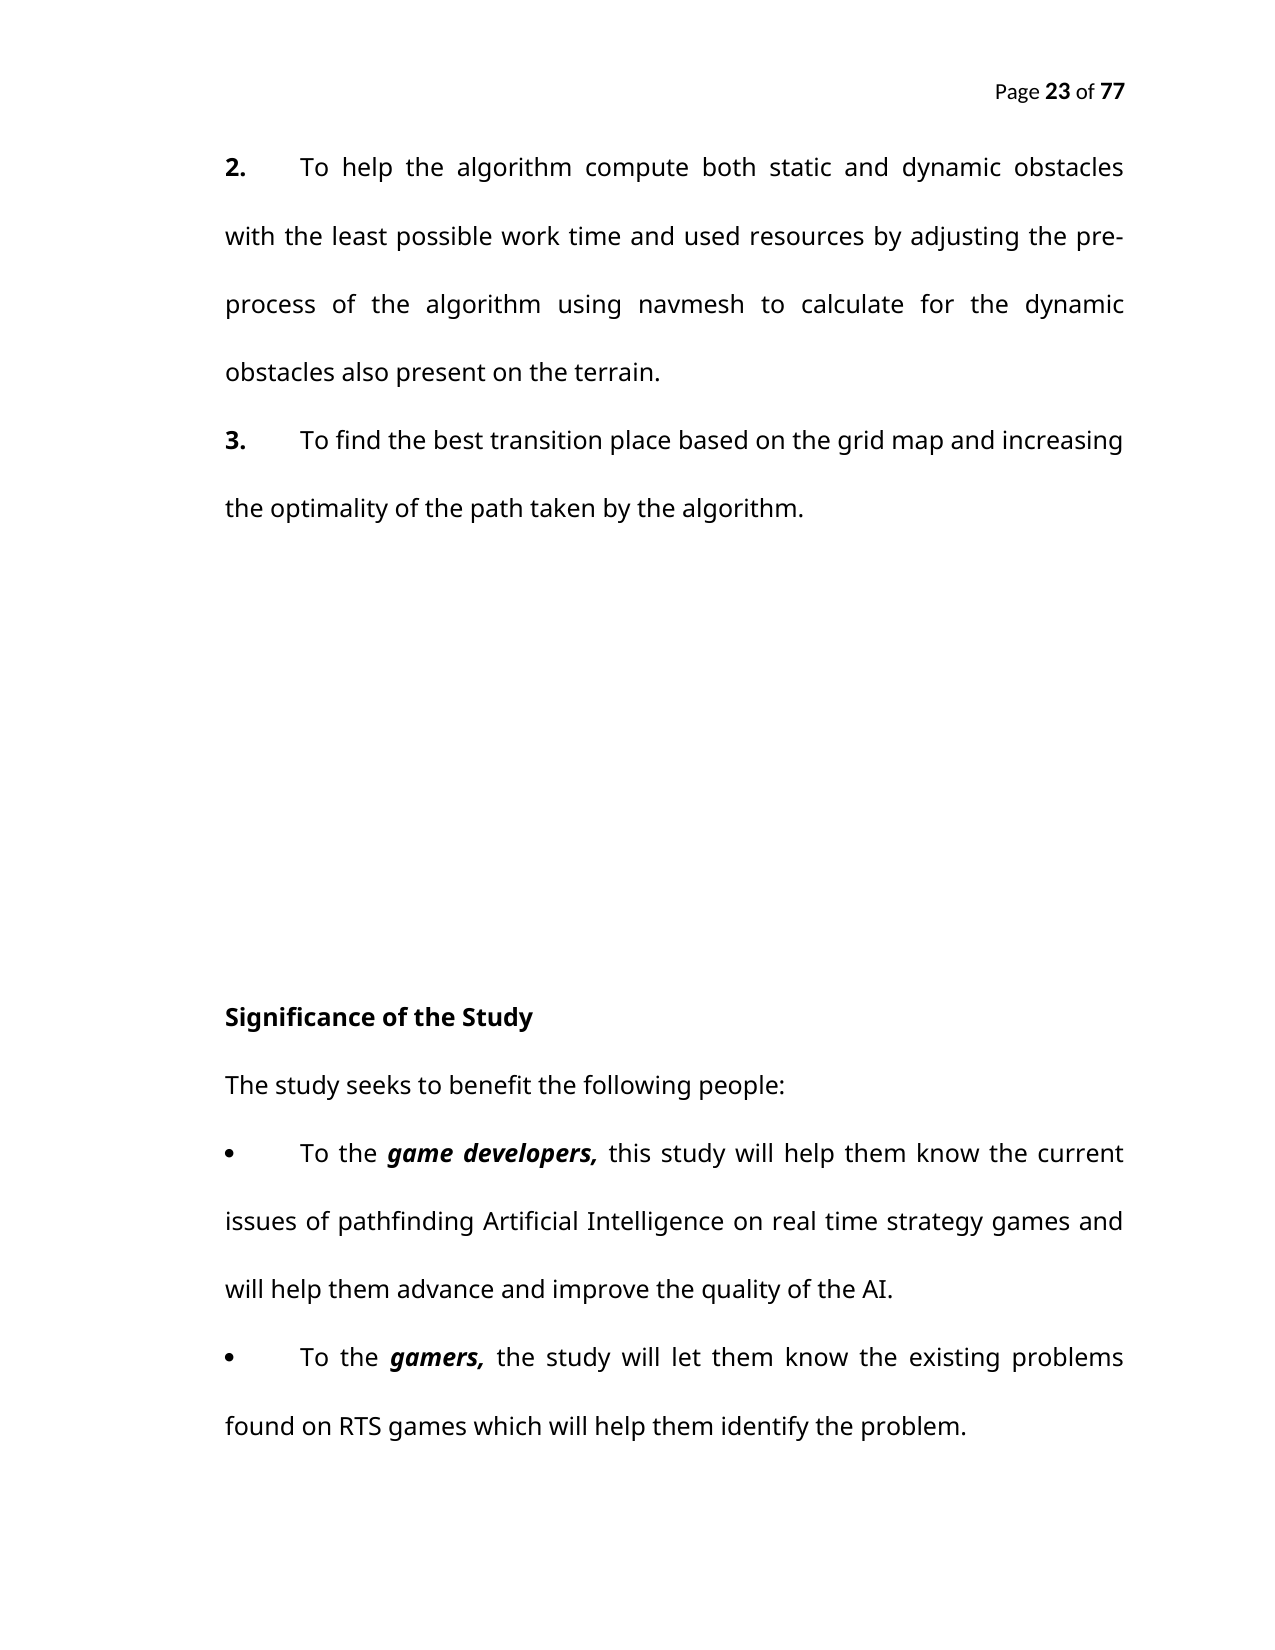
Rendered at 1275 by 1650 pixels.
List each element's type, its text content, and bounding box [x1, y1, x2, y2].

list To the game developers, this study will help them know the current issues of pathfinding Artificial Intelligence on real time strategy games and will help them advance and improve the quality of the AI. [225, 1136, 1125, 1306]
list To find the best transition place based on the grid map and increasing the optimality of the path taken by the algorithm. [225, 422, 1125, 525]
list The study seeks to benefit the following people: [225, 1067, 1125, 1102]
list To the gamers, the study will let them know the existing problems found on RTS games which will help them identify the problem. [225, 1340, 1125, 1442]
list To help the algorithm compute both static and dynamic obstacles with the least possible work time and used resources by adjusting the pre-process of the algorithm using navmesh to calculate for the dynamic obstacles also present on the terrain. [225, 150, 1125, 388]
list Significance of the Study [225, 999, 1125, 1033]
